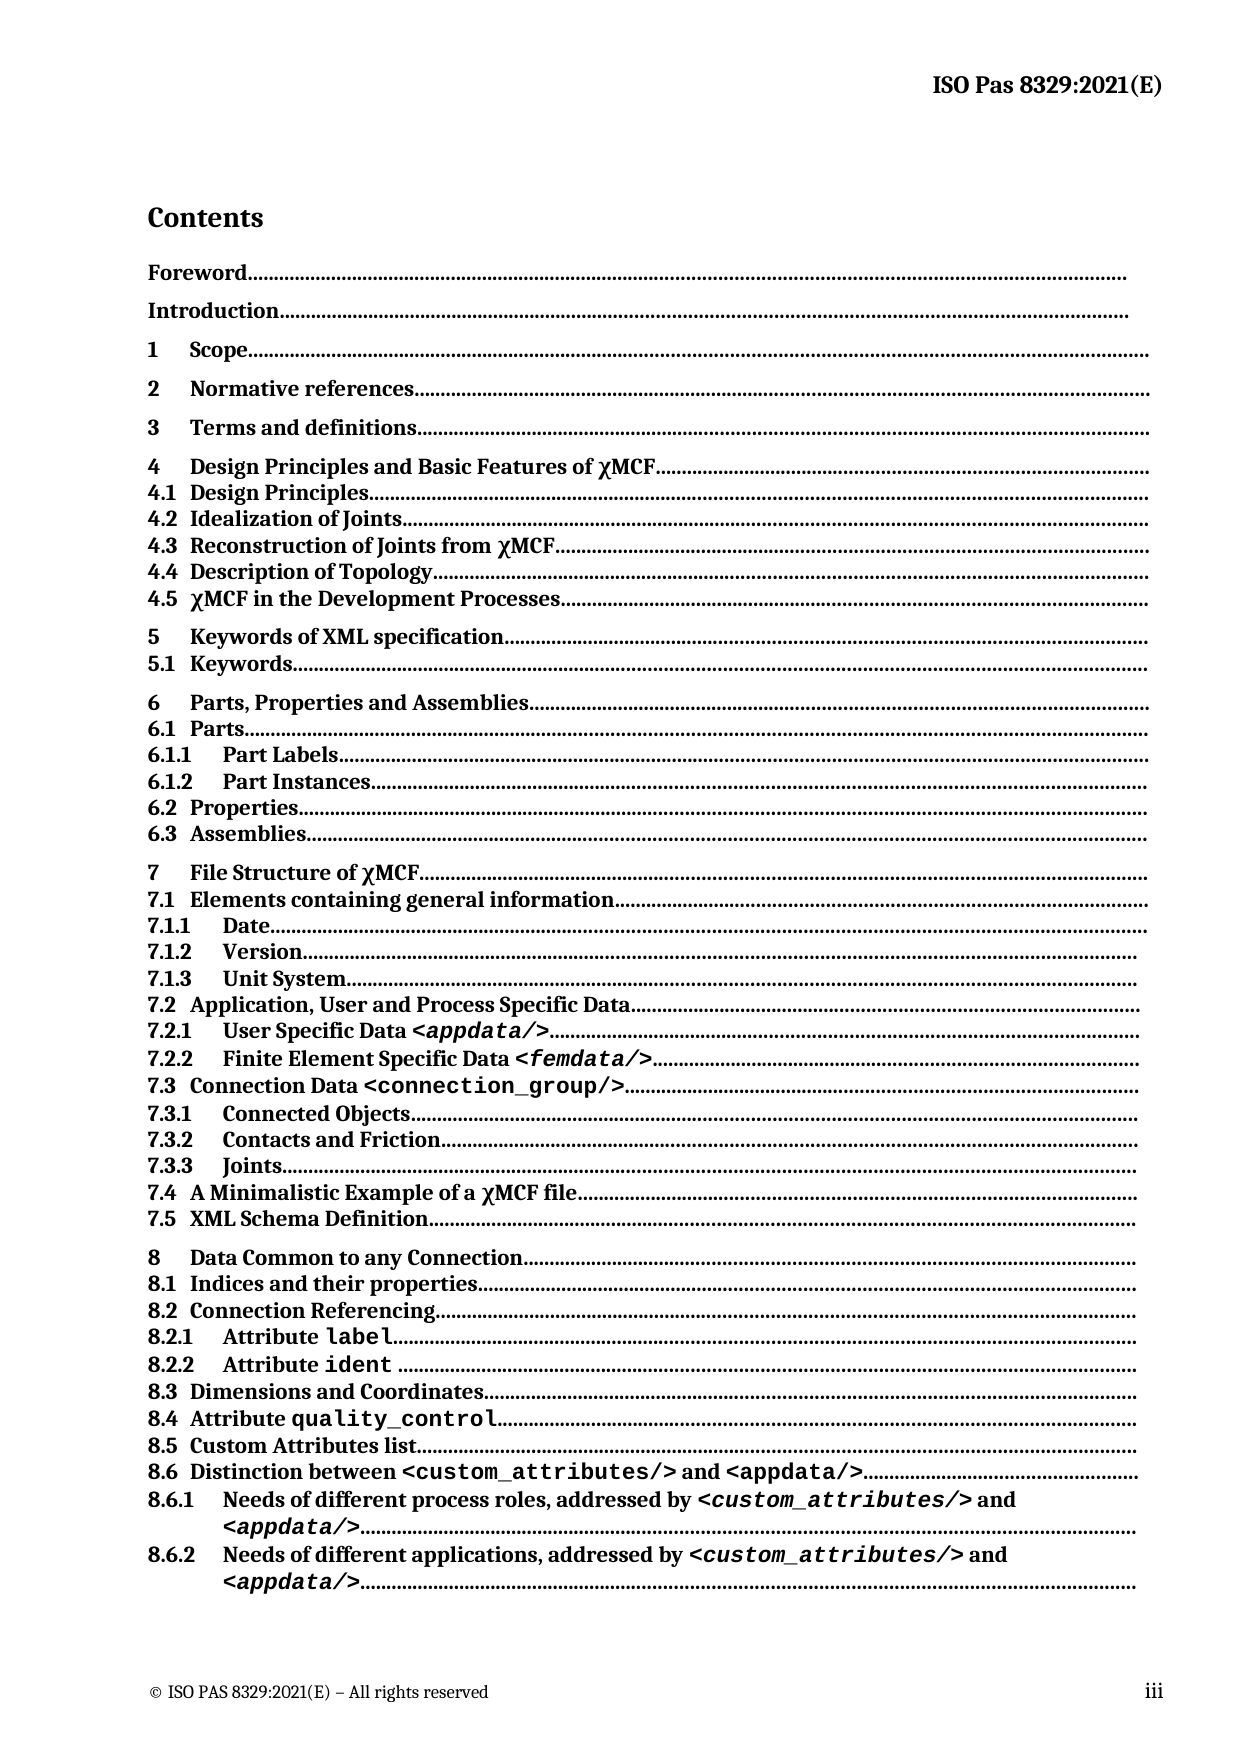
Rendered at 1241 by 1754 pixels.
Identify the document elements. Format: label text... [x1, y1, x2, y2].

text 7.3.3 Joints 23 [148, 1153, 1111, 1180]
text 7 File Structure of χMCF 9 [148, 860, 1111, 886]
text 8.6.1 Needs of different process roles, addressed by <custom_attributes/> and <appdata/> 30 [148, 1487, 1111, 1542]
text 8.3 Dimensions and Coordinates 25 [148, 1379, 1111, 1405]
text 8.1 Indices and their properties 24 [148, 1271, 1111, 1298]
text 1 Scope 1 [148, 337, 1111, 363]
text 6.3 Assemblies 8 [148, 821, 1111, 847]
text 8.2.1 Attribute label 25 [148, 1324, 1111, 1351]
text 6.2 Properties 8 [148, 795, 1111, 821]
text Foreword xiii [148, 259, 1111, 286]
text 7.3.1 Connected Objects 15 [148, 1101, 1111, 1127]
text 2 Normative references 1 [148, 376, 1111, 402]
text 8.6.2 Needs of different applications, addressed by <custom_attributes/> and <appdata/> 30 [148, 1542, 1111, 1597]
text 7.3 Connection Data <connection_group/> 15 [148, 1073, 1111, 1101]
text 8 Data Common to any Connection 24 [148, 1245, 1111, 1271]
text 8.2.2 Attribute ident 25 [148, 1351, 1111, 1379]
text 7.2.2 Finite Element Specific Data <femdata/> 12 [148, 1046, 1111, 1073]
text 6.1.2 Part Instances 8 [148, 768, 1111, 795]
text 7.4 A Minimalistic Example of a χMCF file 23 [148, 1180, 1111, 1206]
text 4.5 χMCF in the Development Processes 4 [148, 585, 1111, 612]
text 8.5 Custom Attributes list 25 [148, 1433, 1111, 1459]
text Contents [148, 202, 1163, 234]
text 4.4 Description of Topology 3 [148, 559, 1111, 585]
text 7.2 Application, User and Process Specific Data 11 [148, 992, 1111, 1018]
text 7.3.2 Contacts and Friction 21 [148, 1127, 1111, 1153]
text 4 Design Principles and Basic Features of χMCF 2 [148, 453, 1111, 480]
text 7.1 Elements containing general information 9 [148, 886, 1111, 913]
text 5 Keywords of XML specification 6 [148, 624, 1111, 651]
text 8.2 Connection Referencing 24 [148, 1298, 1111, 1324]
text 7.2.1 User Specific Data <appdata/> 11 [148, 1018, 1111, 1046]
text Introduction xiv [148, 298, 1111, 324]
text 4.2 Idealization of Joints 2 [148, 506, 1111, 533]
text 6 Parts, Properties and Assemblies 7 [148, 689, 1111, 716]
text 5.1 Keywords 6 [148, 651, 1111, 677]
text 8.6 Distinction between <custom_attributes/> and <appdata/> 30 [148, 1459, 1111, 1487]
text 4.1 Design Principles 2 [148, 480, 1111, 506]
text 7.1.2 Version 10 [148, 939, 1111, 965]
text 7.5 XML Schema Definition 24 [148, 1206, 1111, 1232]
text 6.1.1 Part Labels 7 [148, 742, 1111, 768]
text 6.1 Parts 7 [148, 716, 1111, 742]
text 4.3 Reconstruction of Joints from χMCF 3 [148, 533, 1111, 559]
text 3 Terms and definitions 1 [148, 415, 1111, 441]
text 7.1.1 Date 9 [148, 913, 1111, 939]
text 8.4 Attribute quality_control 25 [148, 1405, 1111, 1433]
text 7.1.3 Unit System 10 [148, 965, 1111, 992]
